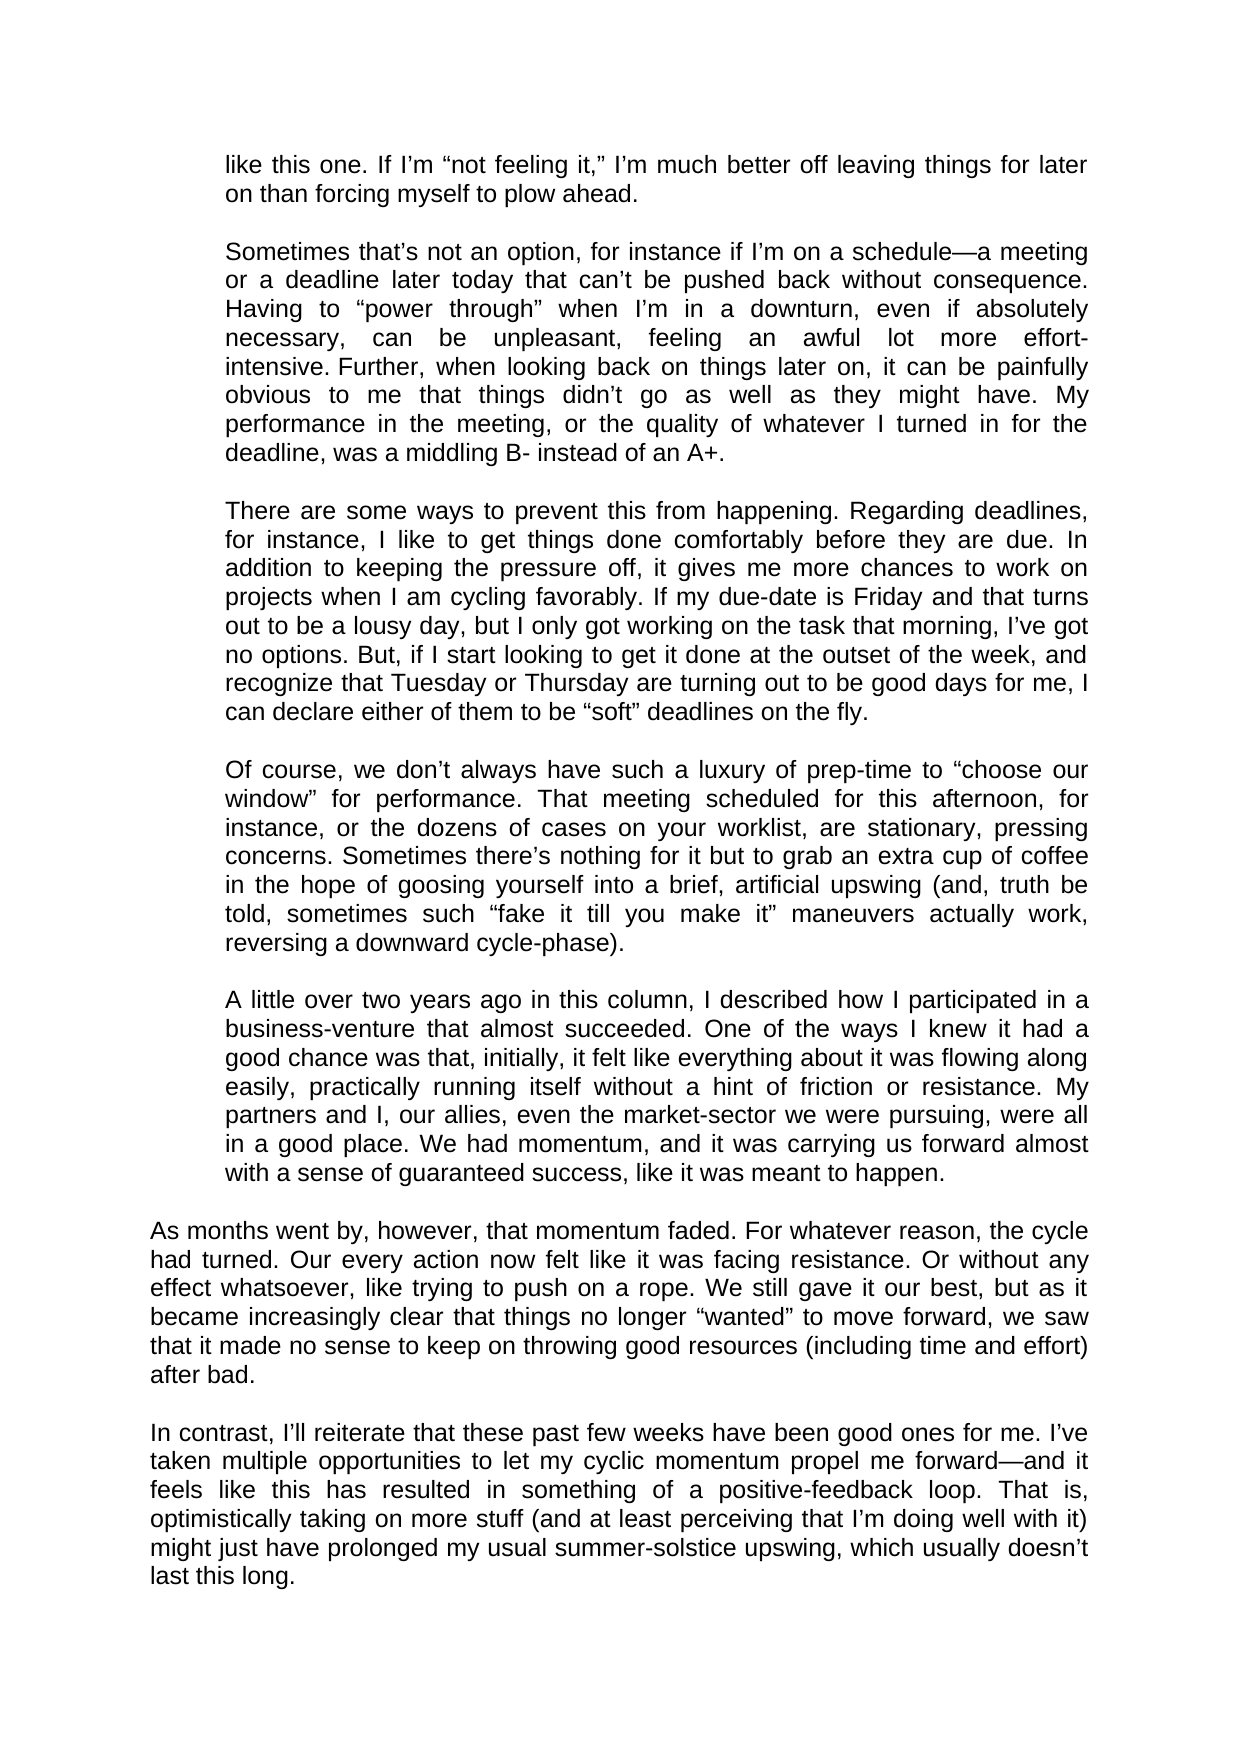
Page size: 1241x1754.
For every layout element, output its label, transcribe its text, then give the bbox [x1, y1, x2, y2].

text In contrast, I’ll reiterate that these past few weeks have been good ones for me. I’ve taken multiple opportunities to let my cyclic momentum propel me forward—and it feels like this has resulted in something of a positive-feedback loop. That is, optimistically taking on more stuff (and at least perceiving that I’m doing well with it) might just have prolonged my usual summer-solstice upswing, which usually doesn’t last this long. [150, 1417, 1090, 1590]
text Of course, we don’t always have such a luxury of prep-time to “choose our window” for performance. That meeting scheduled for this afternoon, for instance, or the dozens of cases on your worklist, are stationary, pressing concerns. Sometimes there’s nothing for it but to grab an extra cup of coffee in the hope of goosing yourself into a brief, artificial upswing (and, truth be told, sometimes such “fake it till you make it” maneuvers actually work, reversing a downward cycle-phase). [225, 755, 1090, 956]
text There are some ways to prevent this from happening. Regarding deadlines, for instance, I like to get things done comfortably before they are due. In addition to keeping the pressure off, it gives me more chances to work on projects when I am cycling favorably. If my due-date is Friday and that turns out to be a lousy day, but I only got working on the task that morning, I’ve got no options. But, if I start looking to get it done at the outset of the week, and recognize that Tuesday or Thursday are turning out to be good days for me, I can declare either of them to be “soft” deadlines on the fly. [225, 496, 1090, 726]
text As months went by, however, that momentum faded. For whatever reason, the cycle had turned. Our every action now felt like it was facing resistance. Or without any effect whatsoever, like trying to push on a rope. We still gave it our best, but as it became increasingly clear that things no longer “wanted” to move forward, we saw that it made no sense to keep on throwing good resources (including time and effort) after bad. [150, 1216, 1090, 1388]
text A little over two years ago in this column, I described how I participated in a business-venture that almost succeeded. One of the ways I knew it had a good chance was that, initially, it felt like everything about it was flowing along easily, practically running itself without a hint of friction or resistance. My partners and I, our allies, even the market-sector we were pursuing, were all in a good place. We had momentum, and it was carrying us forward almost with a sense of guaranteed success, like it was meant to happen. [225, 985, 1090, 1187]
text Sometimes that’s not an option, for instance if I’m on a schedule—a meeting or a deadline later today that can’t be pushed back without consequence. Having to “power through” when I’m in a downturn, even if absolutely necessary, can be unpleasant, feeling an awful lot more effort-intensive. Further, when looking back on things later on, it can be painfully obvious to me that things didn’t go as well as they might have. My performance in the meeting, or the quality of whatever I turned in for the deadline, was a middling B- instead of an A+. [225, 237, 1090, 467]
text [225, 150, 1090, 207]
